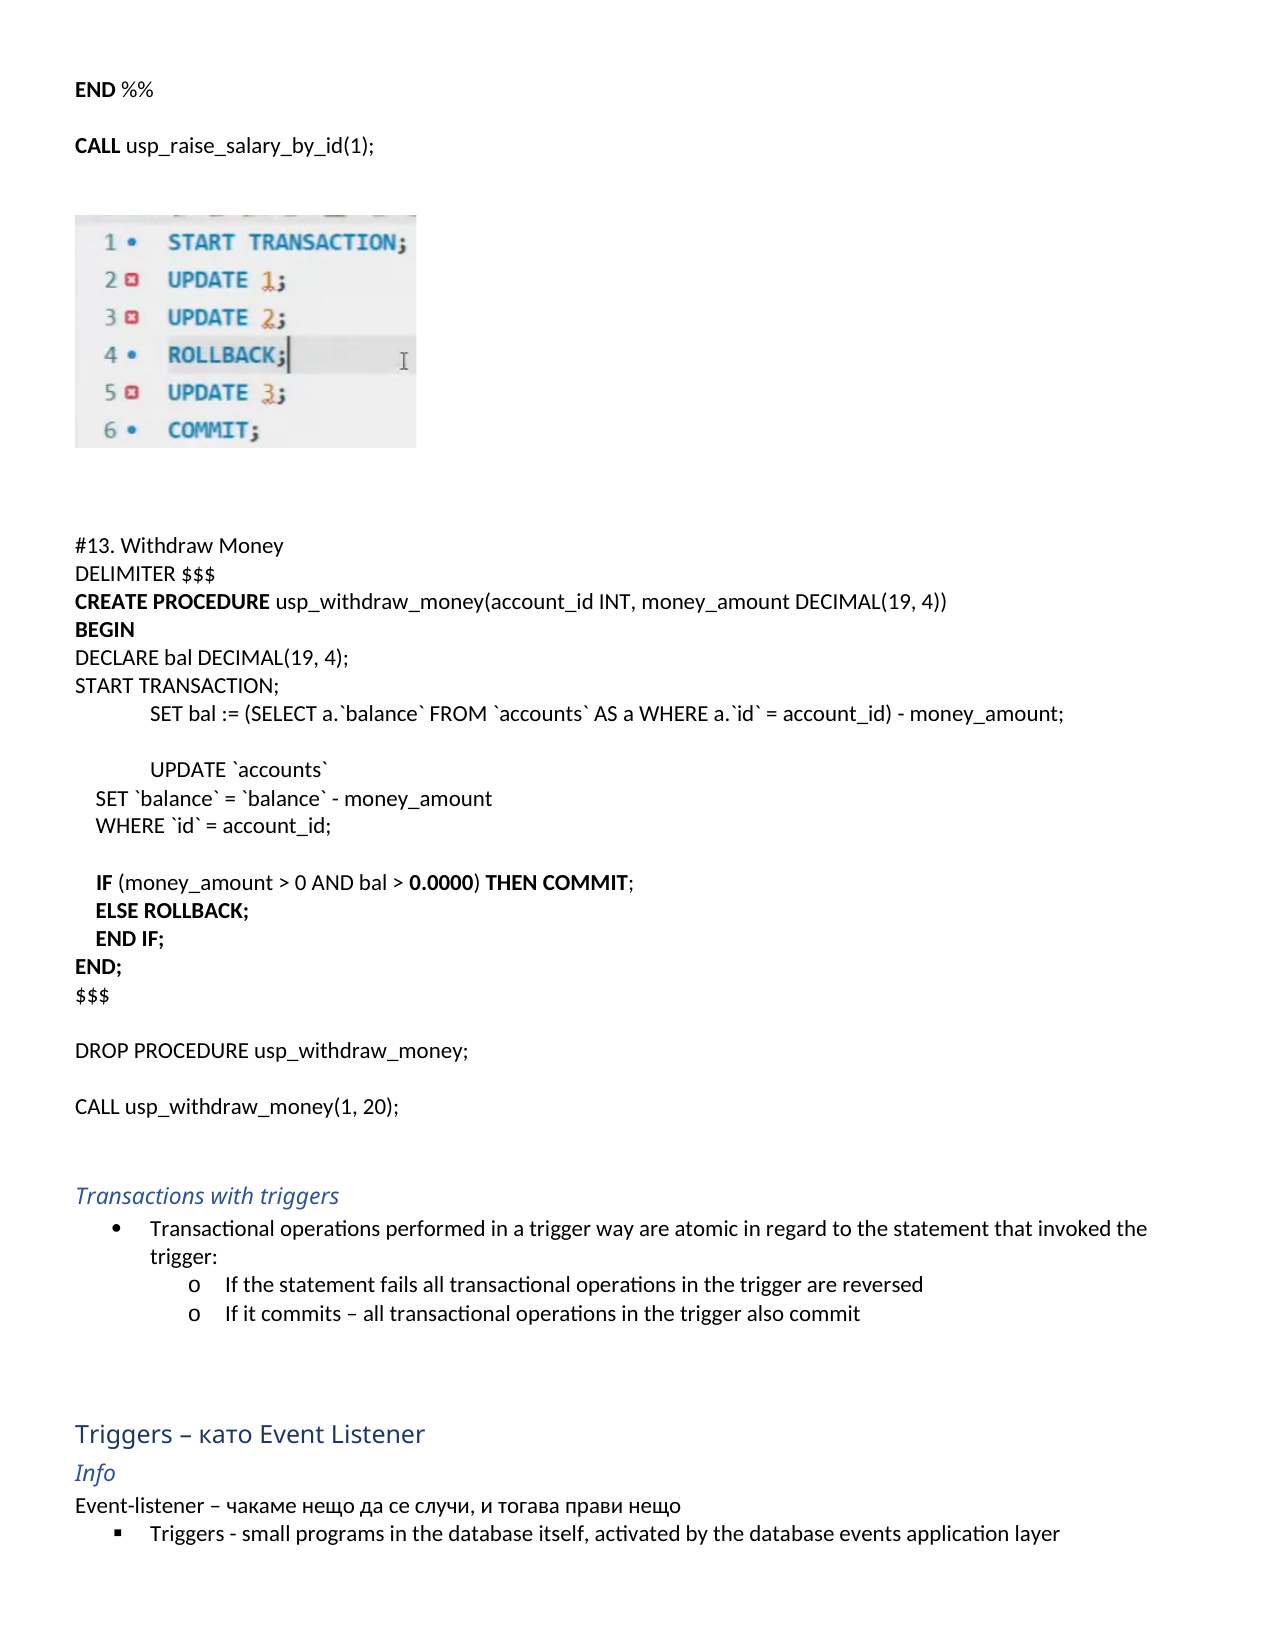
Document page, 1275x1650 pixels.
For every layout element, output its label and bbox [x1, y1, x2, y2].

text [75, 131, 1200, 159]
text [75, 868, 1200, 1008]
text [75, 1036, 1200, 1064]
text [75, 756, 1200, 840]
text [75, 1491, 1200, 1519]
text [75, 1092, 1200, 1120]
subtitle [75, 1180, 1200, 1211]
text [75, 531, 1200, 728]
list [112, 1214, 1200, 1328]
picture [75, 215, 417, 448]
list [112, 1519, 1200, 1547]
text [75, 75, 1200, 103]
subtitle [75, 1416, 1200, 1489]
